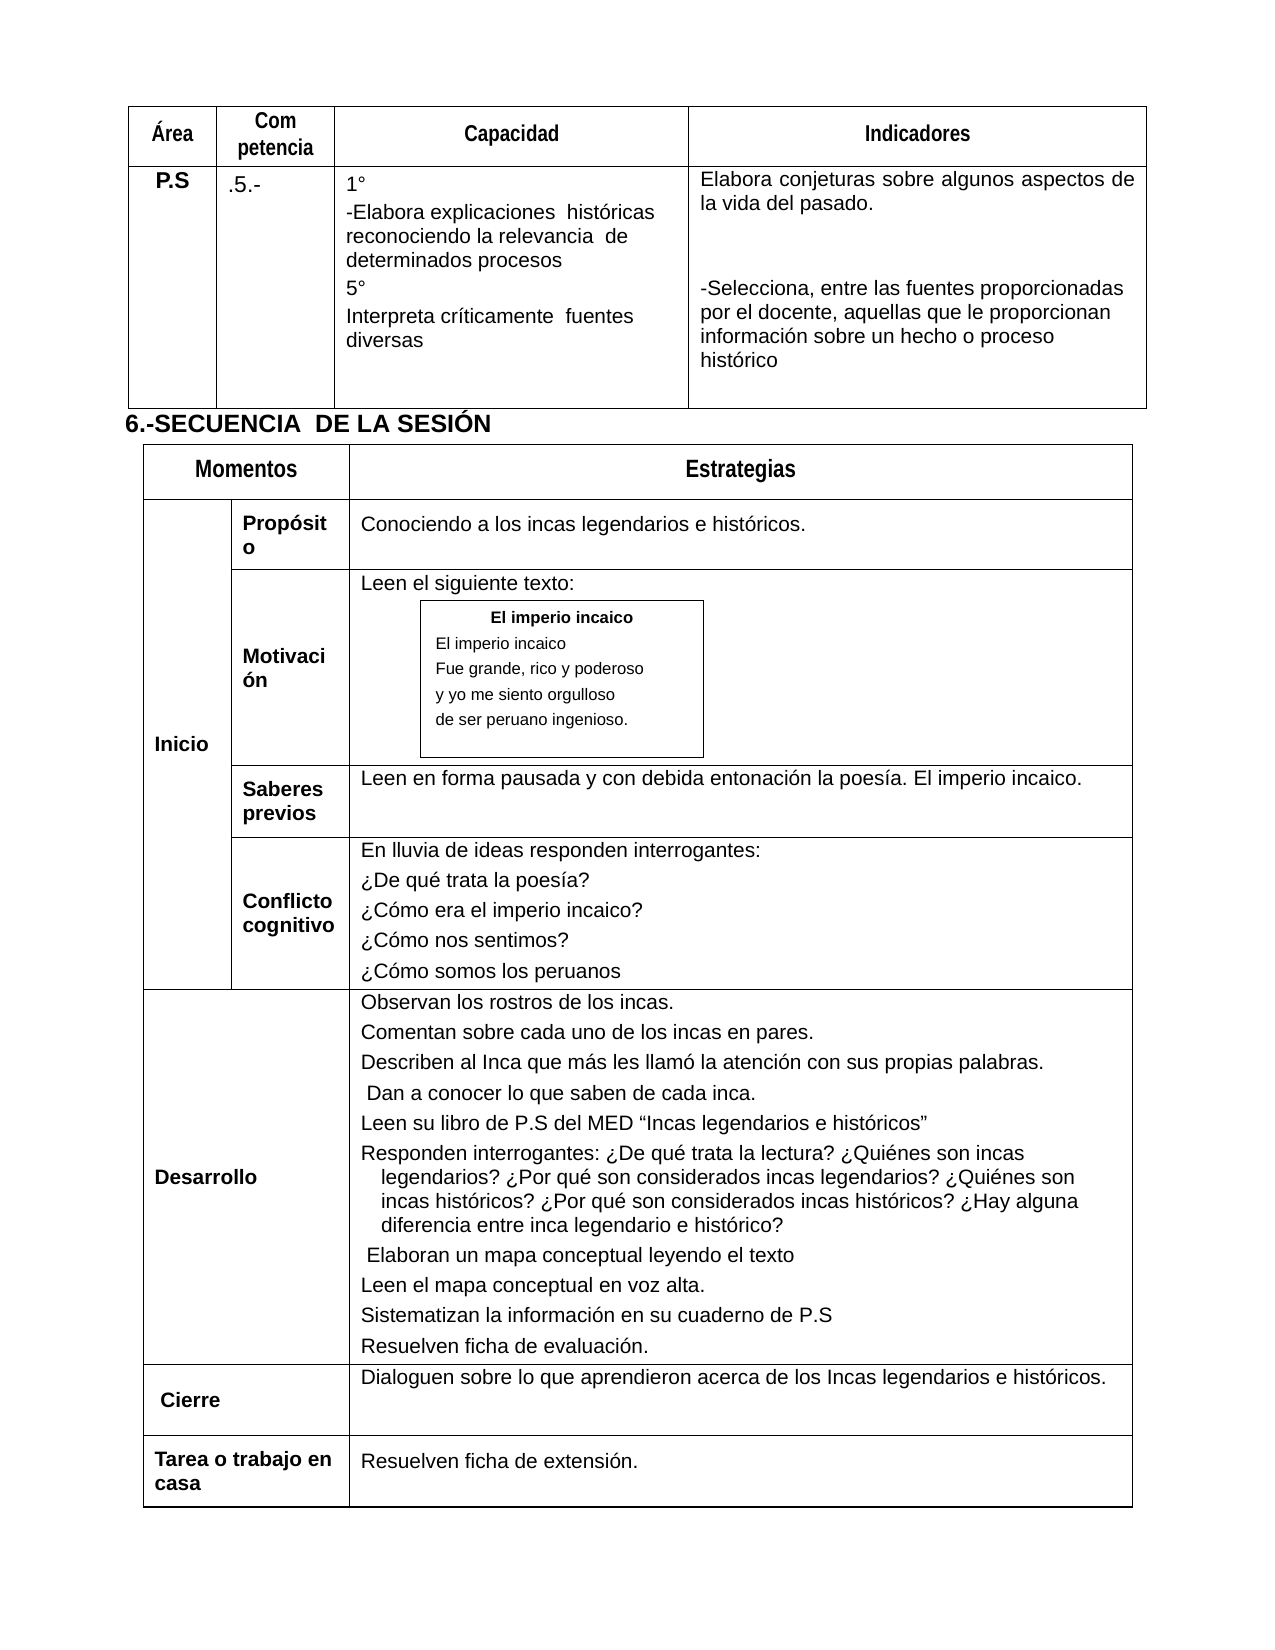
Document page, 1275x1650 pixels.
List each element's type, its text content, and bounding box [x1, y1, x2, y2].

table_cell P.S [129, 167, 216, 408]
table_cell Leen el siguiente texto: [350, 570, 1132, 765]
table_cell Resuelven ficha de extensión. [350, 1436, 1132, 1506]
table_cell Conflicto cognitivo [232, 838, 349, 989]
table_header Capacidad [335, 107, 688, 166]
table_header Momentos [144, 445, 349, 499]
table_cell Saberes previos [232, 766, 349, 837]
table_header Área [129, 107, 216, 166]
table_cell Propósito [232, 500, 349, 569]
table_cell Dialoguen sobre lo que aprendieron acerca de los Incas legendarios e históricos. [350, 1365, 1132, 1435]
table_cell Inicio [144, 500, 231, 989]
table_cell En lluvia de ideas responden interrogantes: ¿De qué trata la poesía? ¿Cómo era el imperio incaico? ¿Cómo nos sentimos? ¿Cómo somos los peruanos [350, 838, 1132, 989]
table_cell Observan los rostros de los incas. Comentan sobre cada uno de los incas en pares. Describen al Inca que más les llamó la atención con sus propias palabras. Dan a conocer lo que saben de cada inca. Leen su libro de P.S del MED “Incas legendarios e históricos” Responden interrogantes: ¿De qué trata la lectura? ¿Quiénes son incas legendarios? ¿Por qué son considerados incas legendarios? ¿Quiénes son incas históricos? ¿Por qué son considerados incas históricos? ¿Hay alguna diferencia entre inca legendario e histórico? Elaboran un mapa conceptual leyendo el texto Leen el mapa conceptual en voz alta. Sistematizan la información en su cuaderno de P.S Resuelven ficha de evaluación. [350, 990, 1132, 1364]
text 6.-SECUENCIA DE LA SESIÓN [125, 409, 1150, 438]
table_cell Desarrollo [144, 990, 349, 1364]
table_cell .5.- [217, 167, 334, 408]
table_cell Elabora conjeturas sobre algunos aspectos de la vida del pasado. -Selecciona, entre las fuentes proporcionadas por el docente, aquellas que le proporcionan información sobre un hecho o proceso histórico [689, 167, 1146, 408]
table_cell Cierre [144, 1365, 349, 1435]
table_cell Conociendo a los incas legendarios e históricos. [350, 500, 1132, 569]
table_header Indicadores [689, 107, 1146, 166]
table_header Estrategias [350, 445, 1132, 499]
table_cell Motivación [232, 570, 349, 765]
table_cell 1° -Elabora explicaciones históricas reconociendo la relevancia de determinados procesos 5° Interpreta críticamente fuentes diversas [335, 167, 688, 408]
table_cell Tarea o trabajo en casa [144, 1436, 349, 1506]
table_header Competencia [217, 107, 334, 166]
table_cell Leen en forma pausada y con debida entonación la poesía. El imperio incaico. [350, 766, 1132, 837]
